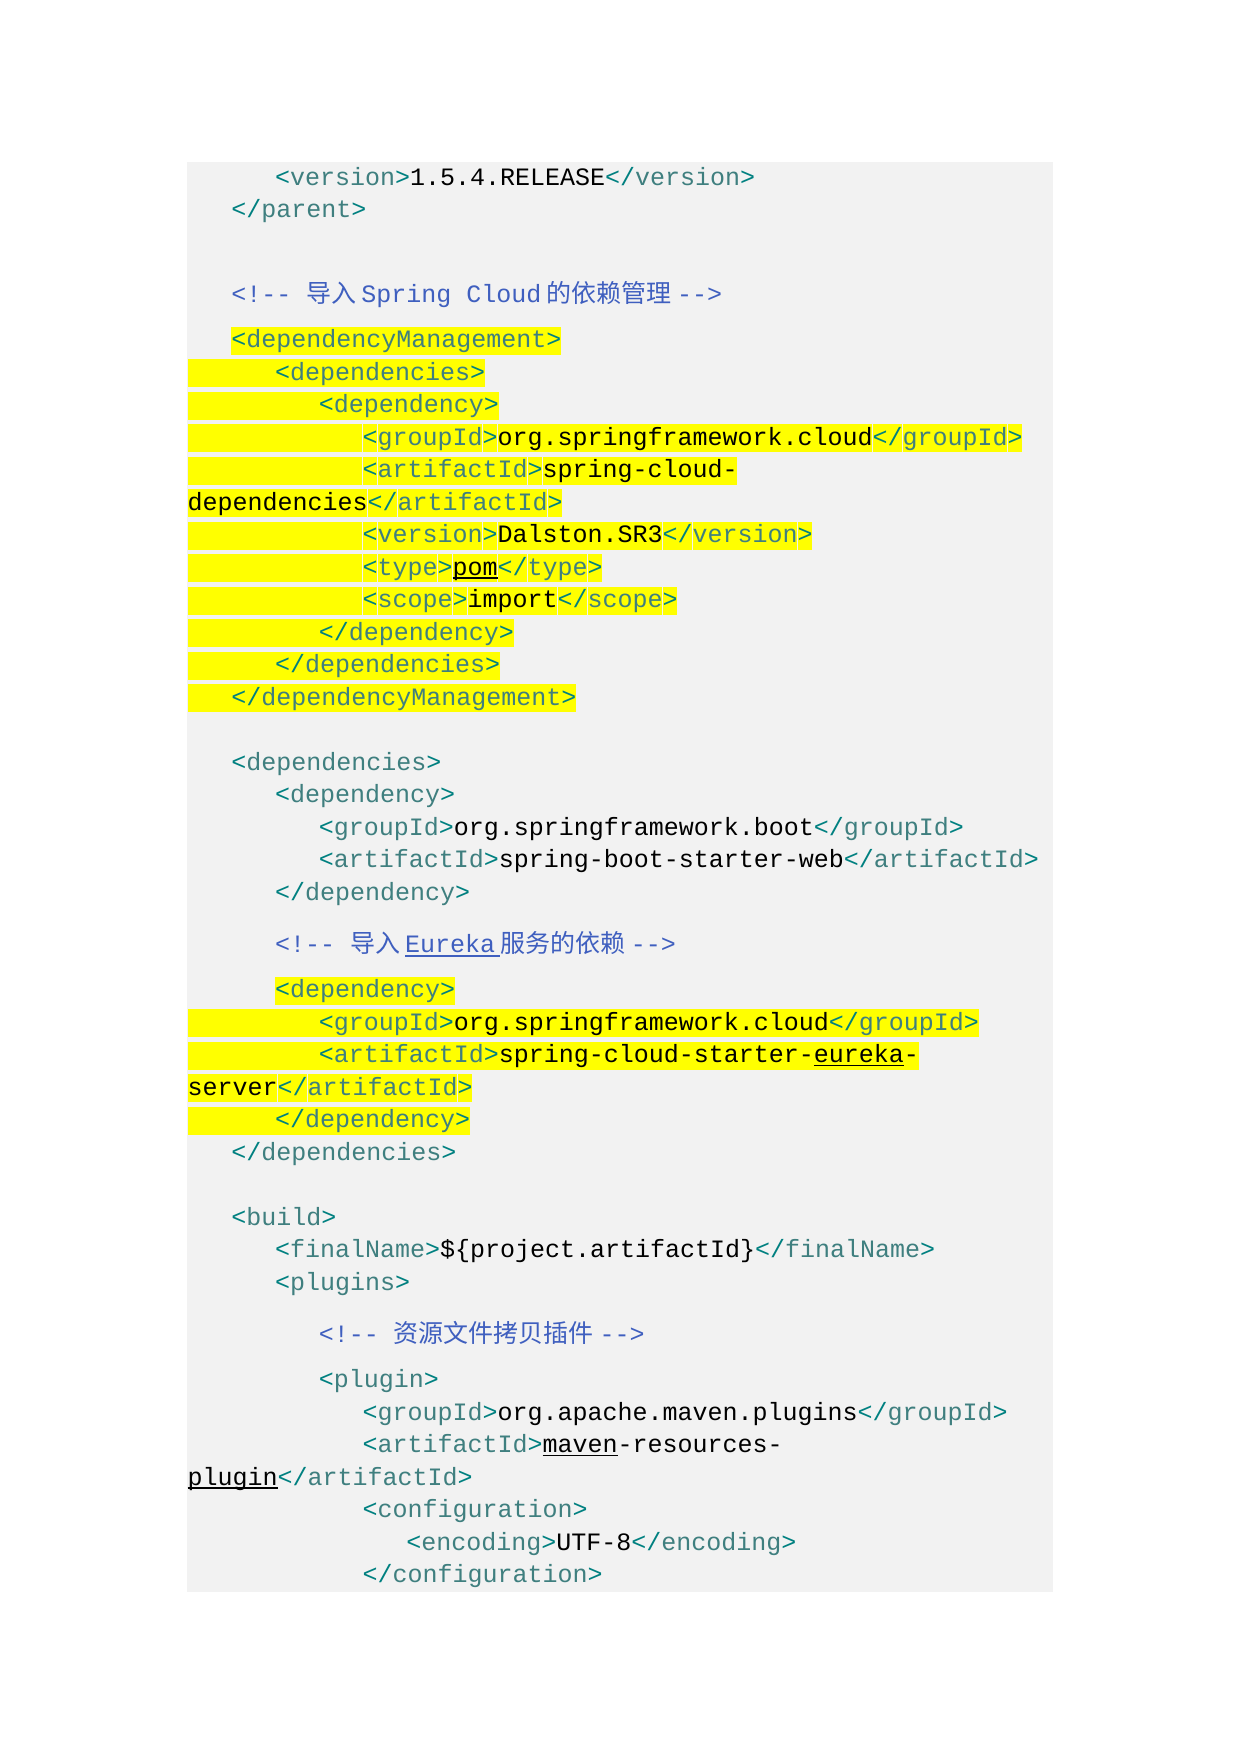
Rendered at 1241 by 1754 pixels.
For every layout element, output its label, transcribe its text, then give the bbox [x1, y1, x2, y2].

text </dependencies> [187, 1137, 1053, 1169]
text <type>pom</type> [187, 552, 1053, 584]
text <artifactId>spring-cloud-starter-eureka-server</artifactId> [187, 1039, 1053, 1104]
text <build> [187, 1202, 1053, 1234]
text </configuration> [187, 1559, 1053, 1592]
text <encoding>UTF-8</encoding> [187, 1527, 1053, 1559]
text <groupId>org.springframework.cloud</groupId> [187, 1007, 1053, 1039]
text <scope>import</scope> [187, 584, 1053, 617]
text <dependencyManagement> [187, 324, 1053, 357]
text </dependency> [187, 617, 1053, 649]
text <version>1.5.4.RELEASE</version> [187, 162, 1053, 194]
text <dependency> [187, 389, 1053, 422]
text <configuration> [187, 1494, 1053, 1527]
text <dependency> [187, 974, 1053, 1007]
text <!-- 导入Spring Cloud的依赖管理 --> [187, 259, 1053, 324]
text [187, 1397, 1053, 1429]
text <dependency> [187, 779, 1053, 812]
text <plugins> [187, 1267, 1053, 1299]
text <version>Dalston.SR3</version> [187, 519, 1053, 552]
text <plugin> [187, 1364, 1053, 1397]
text <groupId>org.springframework.boot</groupId> [187, 812, 1053, 844]
text <artifactId>spring-cloud-dependencies</artifactId> [187, 454, 1053, 519]
text <artifactId>spring-boot-starter-web</artifactId> [187, 844, 1053, 877]
text </dependencies> [187, 649, 1053, 682]
text </dependency> [187, 1104, 1053, 1137]
text </dependencyManagement> [187, 682, 1053, 714]
text <groupId>org.springframework.cloud</groupId> [187, 422, 1053, 454]
text <dependencies> [187, 747, 1053, 779]
text <artifactId>maven-resources-plugin</artifactId> [187, 1429, 1053, 1494]
text </dependency> [187, 877, 1053, 909]
text <!-- 资源文件拷贝插件 --> [187, 1299, 1053, 1364]
text <!-- 导入Eureka服务的依赖 --> [187, 909, 1053, 974]
text <dependencies> [187, 357, 1053, 389]
text <finalName>${project.artifactId}</finalName> [187, 1234, 1053, 1267]
text </parent> [187, 194, 1053, 227]
